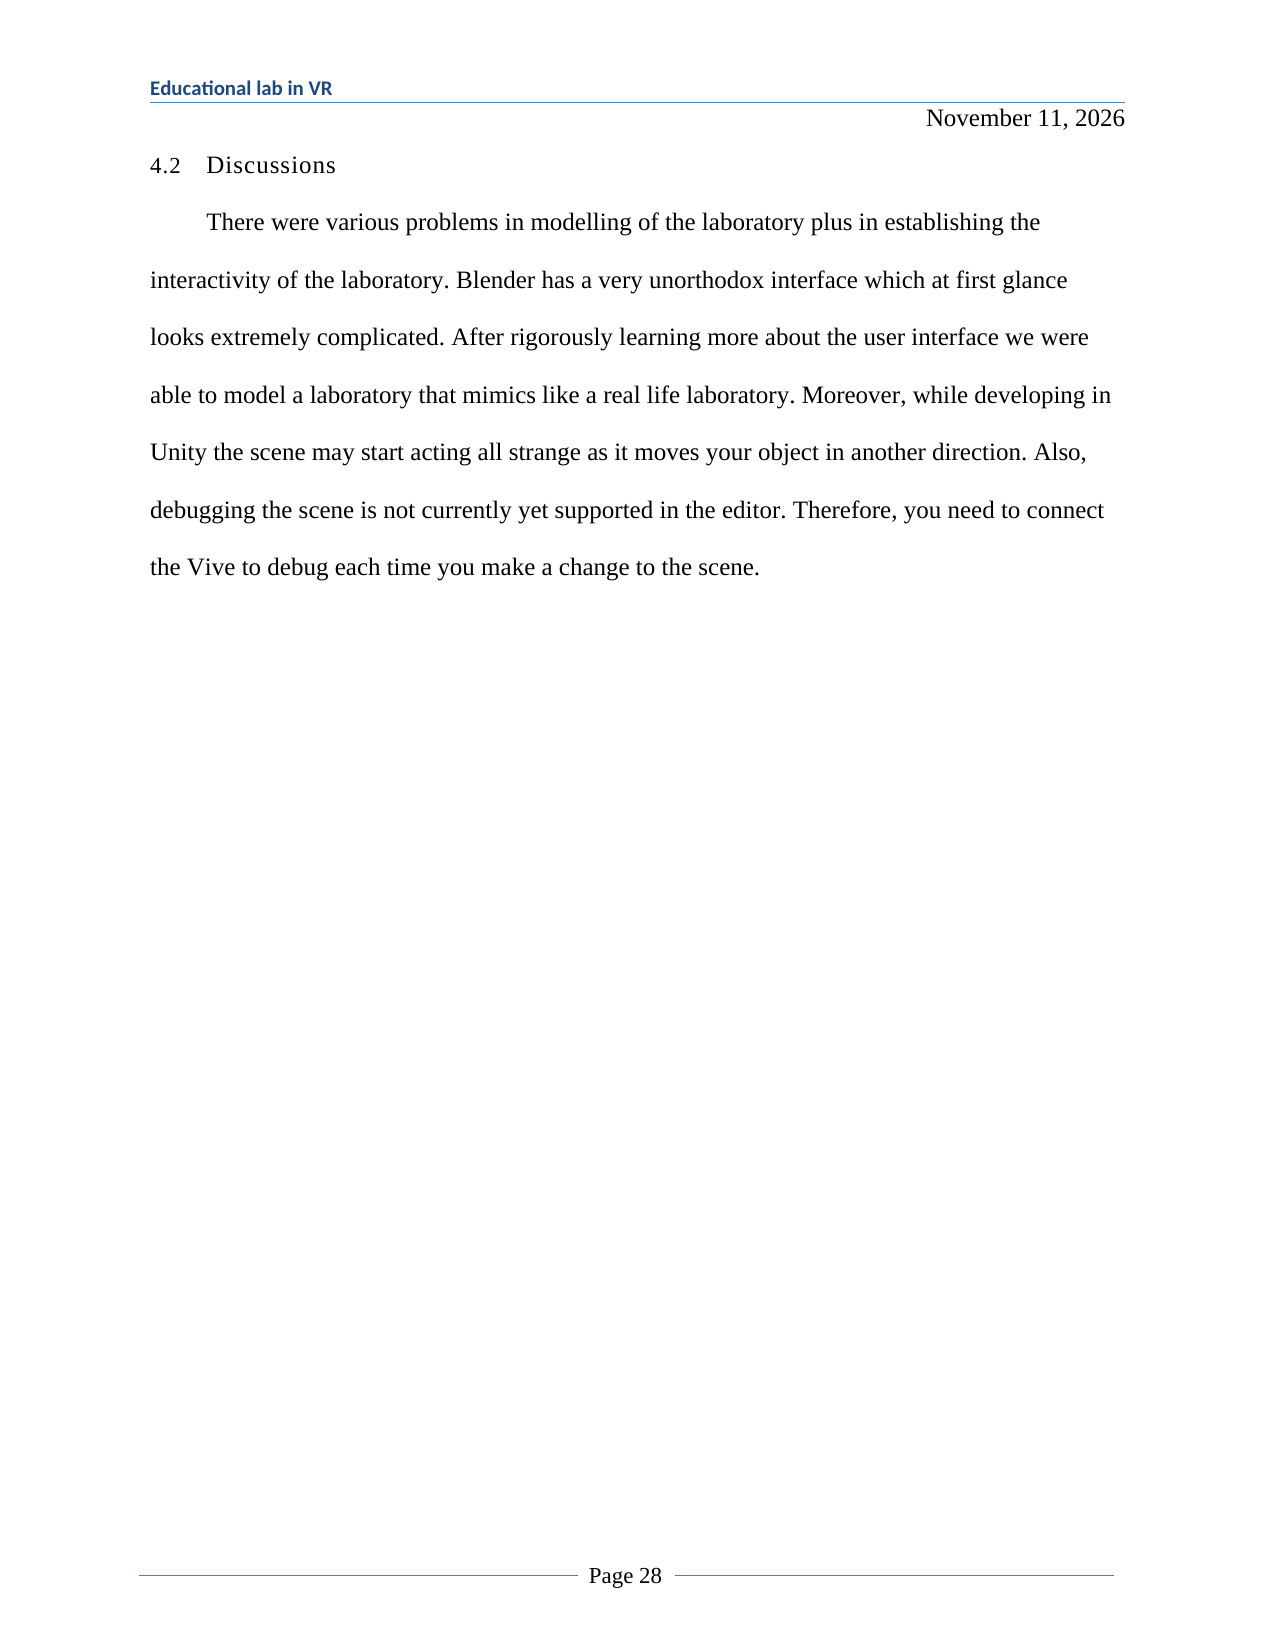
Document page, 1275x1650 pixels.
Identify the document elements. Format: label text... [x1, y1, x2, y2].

text There were various problems in modelling of the laboratory plus in establishing the interactivity of the laboratory. Blender has a very unorthodox interface which at first glance looks extremely complicated. After rigorously learning more about the user interface we were able to model a laboratory that mimics like a real life laboratory. Moreover, while developing in Unity the scene may start acting all strange as it moves your object in another direction. Also, debugging the scene is not currently yet supported in the editor. Therefore, you need to connect the Vive to debug each time you make a change to the scene. [150, 207, 1125, 581]
list Discussions [150, 150, 1125, 179]
